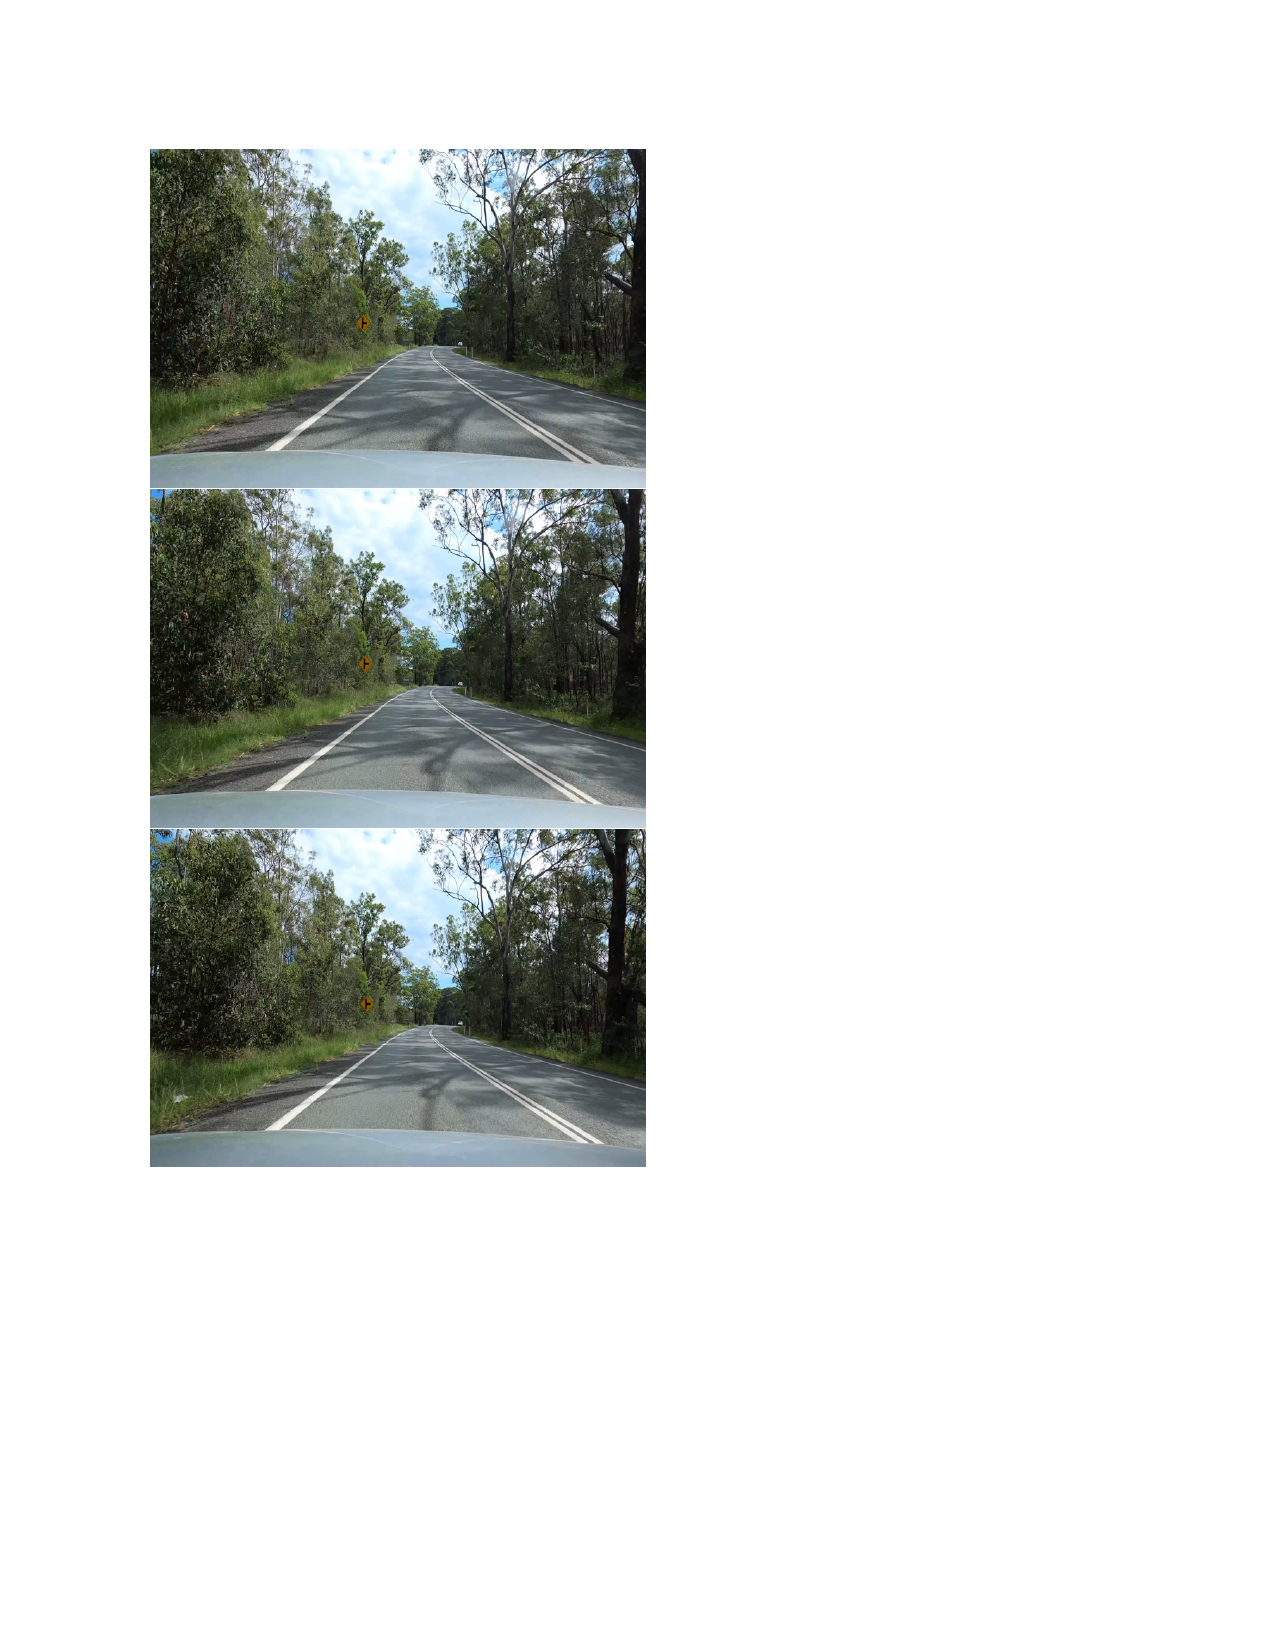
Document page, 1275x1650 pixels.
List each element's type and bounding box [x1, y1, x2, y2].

picture [150, 489, 646, 828]
picture [150, 149, 646, 488]
picture [150, 829, 646, 1167]
